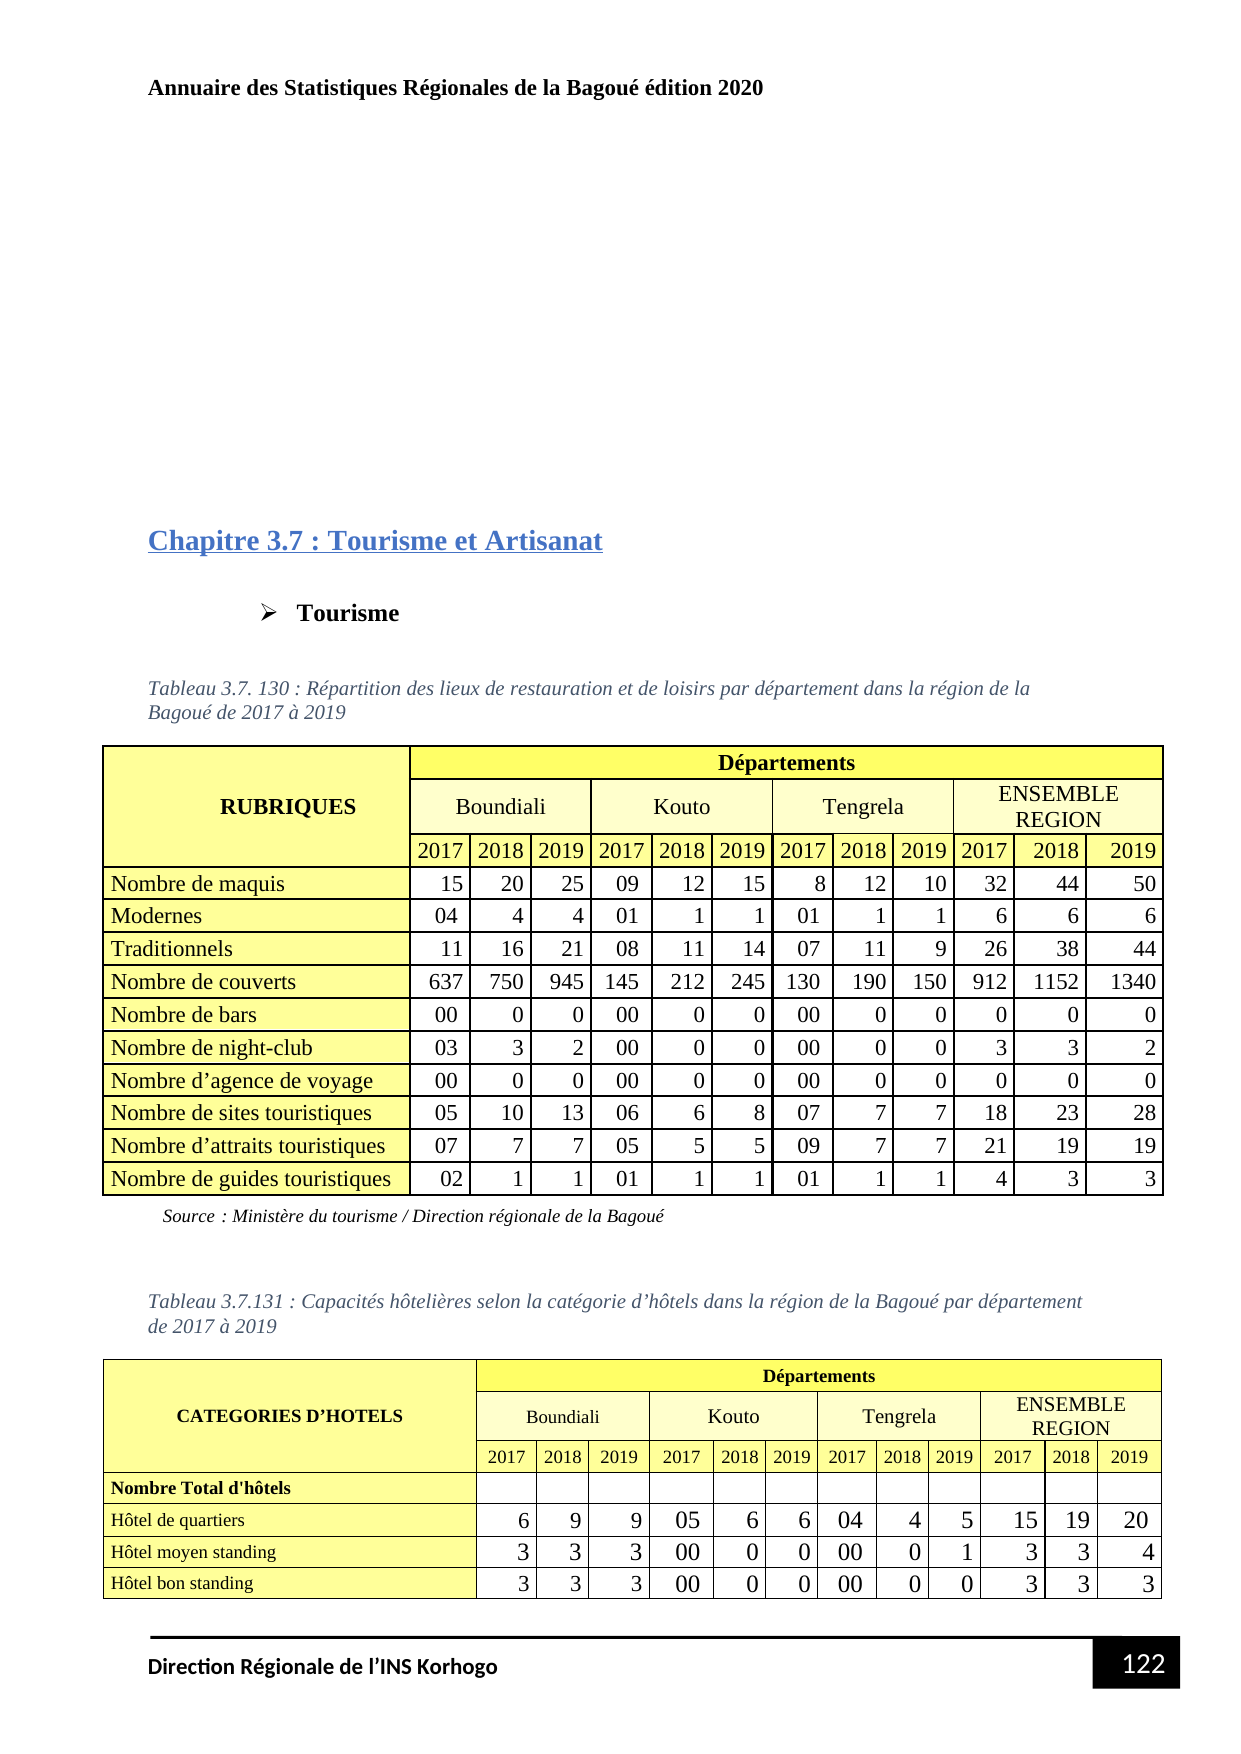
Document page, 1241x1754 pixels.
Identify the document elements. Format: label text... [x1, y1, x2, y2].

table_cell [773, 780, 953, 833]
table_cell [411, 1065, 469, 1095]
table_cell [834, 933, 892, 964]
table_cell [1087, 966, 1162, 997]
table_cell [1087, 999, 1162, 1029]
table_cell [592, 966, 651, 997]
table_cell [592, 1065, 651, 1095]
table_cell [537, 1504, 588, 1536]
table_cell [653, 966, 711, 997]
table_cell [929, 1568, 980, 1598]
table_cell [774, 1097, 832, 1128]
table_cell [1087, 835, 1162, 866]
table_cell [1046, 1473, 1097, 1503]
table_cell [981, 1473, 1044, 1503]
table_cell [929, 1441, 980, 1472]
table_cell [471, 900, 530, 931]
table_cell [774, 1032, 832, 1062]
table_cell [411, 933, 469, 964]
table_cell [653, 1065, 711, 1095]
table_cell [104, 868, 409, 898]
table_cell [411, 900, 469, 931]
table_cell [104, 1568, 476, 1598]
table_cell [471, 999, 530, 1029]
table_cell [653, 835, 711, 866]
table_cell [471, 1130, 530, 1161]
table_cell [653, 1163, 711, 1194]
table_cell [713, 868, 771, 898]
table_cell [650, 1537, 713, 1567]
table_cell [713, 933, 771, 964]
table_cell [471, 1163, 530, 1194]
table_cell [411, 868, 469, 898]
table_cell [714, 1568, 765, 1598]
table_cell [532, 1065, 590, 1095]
text Tableau 3.7. : Répartition des lieux de restauration et de loisirs par département dans la région de la Bagoué de 2017 à 2019 [148, 676, 1093, 724]
subtitle Tourisme [259, 598, 1093, 627]
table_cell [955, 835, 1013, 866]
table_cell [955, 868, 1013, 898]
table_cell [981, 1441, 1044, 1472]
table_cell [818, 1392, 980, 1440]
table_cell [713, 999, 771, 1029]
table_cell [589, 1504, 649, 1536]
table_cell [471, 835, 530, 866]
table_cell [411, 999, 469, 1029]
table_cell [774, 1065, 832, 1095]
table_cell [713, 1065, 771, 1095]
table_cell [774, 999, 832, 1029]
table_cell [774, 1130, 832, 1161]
subtitle Chapitre 3.7 : Tourisme et Artisanat [148, 523, 1093, 556]
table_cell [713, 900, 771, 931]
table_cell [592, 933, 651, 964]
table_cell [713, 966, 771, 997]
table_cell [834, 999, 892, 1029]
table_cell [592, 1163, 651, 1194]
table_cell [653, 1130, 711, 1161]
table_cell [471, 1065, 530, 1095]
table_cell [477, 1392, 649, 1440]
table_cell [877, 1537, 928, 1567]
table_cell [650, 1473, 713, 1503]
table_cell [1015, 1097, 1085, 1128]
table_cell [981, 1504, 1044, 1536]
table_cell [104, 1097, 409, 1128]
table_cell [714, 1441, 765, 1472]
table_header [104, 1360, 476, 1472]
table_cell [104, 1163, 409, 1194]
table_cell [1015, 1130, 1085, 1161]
text Tableau 3.7. : Capacités hôtelières selon la catégorie d’hôtels dans la région de la Bagoué par département de 2017 à 2019 [148, 1289, 1093, 1338]
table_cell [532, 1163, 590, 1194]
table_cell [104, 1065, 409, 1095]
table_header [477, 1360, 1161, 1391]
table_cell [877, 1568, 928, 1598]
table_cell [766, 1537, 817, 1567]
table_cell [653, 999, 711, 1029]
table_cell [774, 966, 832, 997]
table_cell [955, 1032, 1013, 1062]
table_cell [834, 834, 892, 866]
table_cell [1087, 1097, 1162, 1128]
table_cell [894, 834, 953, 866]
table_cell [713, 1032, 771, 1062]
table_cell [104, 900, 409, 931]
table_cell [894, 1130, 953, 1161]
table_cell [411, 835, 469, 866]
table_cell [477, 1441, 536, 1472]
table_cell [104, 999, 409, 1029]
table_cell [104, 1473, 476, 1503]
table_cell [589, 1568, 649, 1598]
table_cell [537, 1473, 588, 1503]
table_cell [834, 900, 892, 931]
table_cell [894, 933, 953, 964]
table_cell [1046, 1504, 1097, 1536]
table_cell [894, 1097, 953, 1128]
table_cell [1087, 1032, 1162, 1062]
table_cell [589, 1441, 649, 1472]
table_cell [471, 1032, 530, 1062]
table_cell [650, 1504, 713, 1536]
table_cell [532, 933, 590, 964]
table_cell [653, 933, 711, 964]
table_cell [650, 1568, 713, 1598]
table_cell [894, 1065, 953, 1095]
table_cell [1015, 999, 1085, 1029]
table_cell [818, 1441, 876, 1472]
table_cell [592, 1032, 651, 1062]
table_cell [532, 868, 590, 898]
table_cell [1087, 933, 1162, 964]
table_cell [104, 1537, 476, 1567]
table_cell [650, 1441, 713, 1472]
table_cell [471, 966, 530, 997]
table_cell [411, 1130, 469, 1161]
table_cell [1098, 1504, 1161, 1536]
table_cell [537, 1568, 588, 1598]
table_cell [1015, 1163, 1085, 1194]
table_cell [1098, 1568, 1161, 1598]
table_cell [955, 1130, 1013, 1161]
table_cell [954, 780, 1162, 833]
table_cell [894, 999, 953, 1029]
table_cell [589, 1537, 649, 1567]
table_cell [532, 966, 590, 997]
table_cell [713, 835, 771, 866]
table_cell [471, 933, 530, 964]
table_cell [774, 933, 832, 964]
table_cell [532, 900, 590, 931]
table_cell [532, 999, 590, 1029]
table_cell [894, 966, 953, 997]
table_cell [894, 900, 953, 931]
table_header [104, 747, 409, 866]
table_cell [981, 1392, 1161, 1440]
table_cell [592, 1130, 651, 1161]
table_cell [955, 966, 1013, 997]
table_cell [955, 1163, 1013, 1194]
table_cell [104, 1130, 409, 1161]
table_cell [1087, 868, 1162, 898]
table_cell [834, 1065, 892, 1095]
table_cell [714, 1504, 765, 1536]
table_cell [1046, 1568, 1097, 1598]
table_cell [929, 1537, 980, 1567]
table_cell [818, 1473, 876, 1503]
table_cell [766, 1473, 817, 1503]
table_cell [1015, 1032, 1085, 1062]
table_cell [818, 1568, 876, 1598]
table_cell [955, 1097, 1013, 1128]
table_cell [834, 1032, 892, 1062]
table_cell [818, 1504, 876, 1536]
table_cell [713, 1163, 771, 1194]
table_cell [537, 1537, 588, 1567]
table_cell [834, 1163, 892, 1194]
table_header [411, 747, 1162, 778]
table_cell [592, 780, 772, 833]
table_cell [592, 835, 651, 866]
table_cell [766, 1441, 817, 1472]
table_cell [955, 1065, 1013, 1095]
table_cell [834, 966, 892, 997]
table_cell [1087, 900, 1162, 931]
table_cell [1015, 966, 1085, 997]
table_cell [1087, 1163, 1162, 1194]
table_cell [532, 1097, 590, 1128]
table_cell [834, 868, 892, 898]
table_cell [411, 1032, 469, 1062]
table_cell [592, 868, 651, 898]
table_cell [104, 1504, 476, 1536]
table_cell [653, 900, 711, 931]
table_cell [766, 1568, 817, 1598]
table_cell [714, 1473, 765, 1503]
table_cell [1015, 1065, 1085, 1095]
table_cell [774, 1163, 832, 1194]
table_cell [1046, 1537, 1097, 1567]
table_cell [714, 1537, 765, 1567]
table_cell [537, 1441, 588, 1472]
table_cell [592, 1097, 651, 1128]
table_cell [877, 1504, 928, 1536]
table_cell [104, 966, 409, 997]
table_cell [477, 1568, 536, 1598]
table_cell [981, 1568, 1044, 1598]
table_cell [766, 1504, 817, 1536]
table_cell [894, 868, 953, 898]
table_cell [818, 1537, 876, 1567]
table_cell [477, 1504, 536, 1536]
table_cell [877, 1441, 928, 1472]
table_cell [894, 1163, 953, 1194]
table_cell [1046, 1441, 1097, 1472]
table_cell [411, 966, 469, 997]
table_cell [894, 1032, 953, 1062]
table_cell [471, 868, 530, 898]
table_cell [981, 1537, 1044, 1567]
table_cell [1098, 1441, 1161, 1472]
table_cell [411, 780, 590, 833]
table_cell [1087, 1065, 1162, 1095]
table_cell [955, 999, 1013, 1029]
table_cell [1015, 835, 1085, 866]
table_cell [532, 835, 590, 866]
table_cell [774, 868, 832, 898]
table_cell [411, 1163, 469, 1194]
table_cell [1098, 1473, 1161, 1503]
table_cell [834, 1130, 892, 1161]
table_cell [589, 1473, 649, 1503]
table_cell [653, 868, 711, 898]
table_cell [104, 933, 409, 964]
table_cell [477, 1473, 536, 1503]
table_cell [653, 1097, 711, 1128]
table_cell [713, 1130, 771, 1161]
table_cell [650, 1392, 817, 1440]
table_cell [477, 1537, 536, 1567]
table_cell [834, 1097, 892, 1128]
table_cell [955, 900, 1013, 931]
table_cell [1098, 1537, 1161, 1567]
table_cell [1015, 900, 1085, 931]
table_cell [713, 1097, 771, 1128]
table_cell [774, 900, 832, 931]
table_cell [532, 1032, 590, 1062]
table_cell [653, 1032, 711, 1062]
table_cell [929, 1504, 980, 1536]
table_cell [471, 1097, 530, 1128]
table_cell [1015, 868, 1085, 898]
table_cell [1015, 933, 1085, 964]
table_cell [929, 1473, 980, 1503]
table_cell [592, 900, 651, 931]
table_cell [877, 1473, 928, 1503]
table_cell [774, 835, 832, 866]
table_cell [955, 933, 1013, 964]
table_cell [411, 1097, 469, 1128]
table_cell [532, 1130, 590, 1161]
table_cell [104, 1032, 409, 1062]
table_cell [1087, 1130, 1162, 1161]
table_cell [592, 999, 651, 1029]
